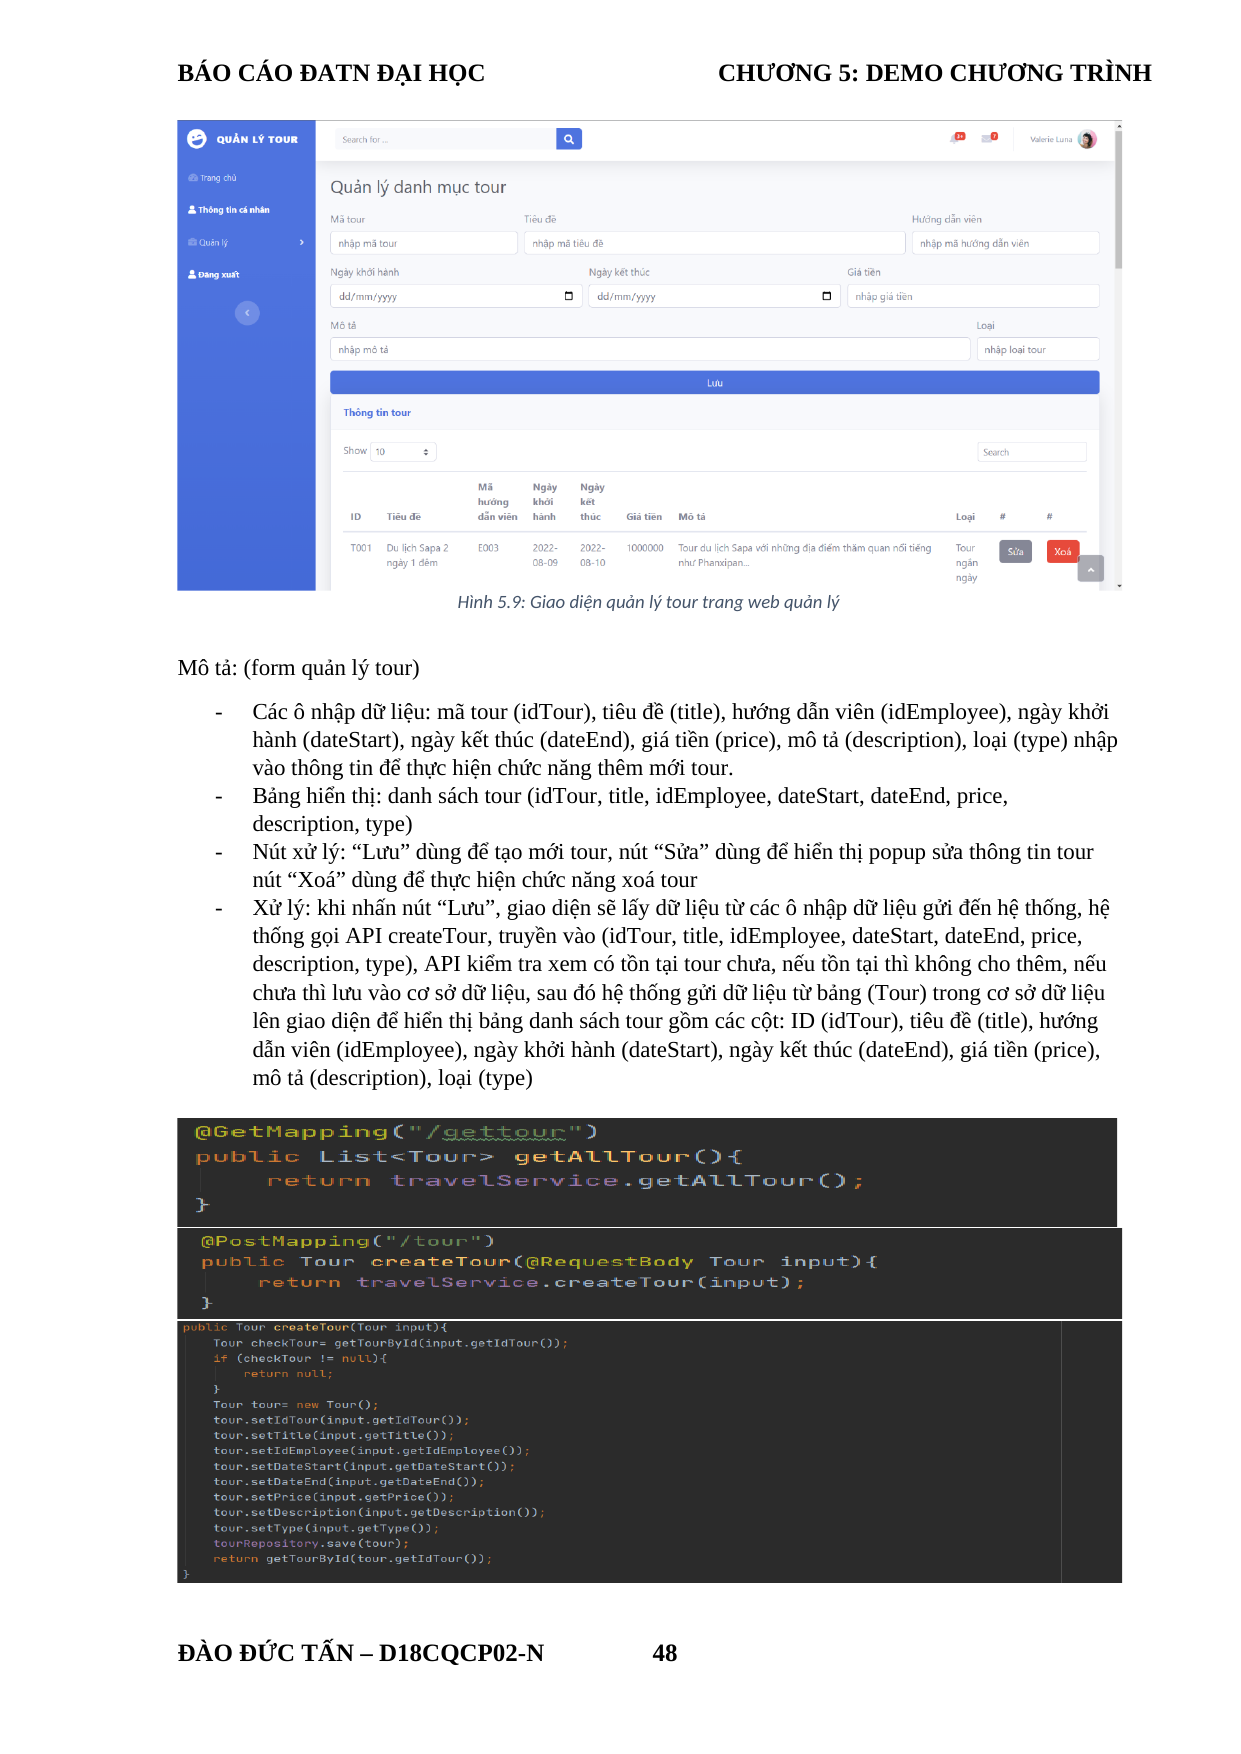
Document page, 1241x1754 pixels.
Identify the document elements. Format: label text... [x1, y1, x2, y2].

picture [177, 1228, 1123, 1319]
list Nút xử lý: “Lưu” dùng để tạo mới tour, nút “Sửa” dùng để hiển thị popup sửa thông tin tour nút “Xoá” dùng để thực hiện chức năng xoá tour [215, 838, 1122, 892]
picture [177, 1321, 1123, 1583]
picture [177, 1118, 1118, 1227]
list Xử lý: khi nhấn nút “Lưu”, giao diện sẽ lấy dữ liệu từ các ô nhập dữ liệu gửi đến hệ thống, hệ thống gọi API createTour, truyền vào (idTour, title, idEmployee, dateStart, dateEnd, price, description, type), API kiểm tra xem có tồn tại tour chưa, nếu tồn tại thì không cho thêm, nếu chưa thì lưu vào cơ sở dữ liệu, sau đó hệ thống gửi dữ liệu từ bảng (Tour) trong cơ sở dữ liệu lên giao diện để hiển thị bảng danh sách tour gồm các cột: ID (idTour), tiêu đề (title), hướng dẫn viên (idEmployee), ngày khởi hành (dateStart), ngày kết thúc (dateEnd), giá tiền (price), mô tả (description), loại (type) [215, 893, 1122, 1091]
text Mô tả: (form quản lý tour) [177, 653, 1122, 680]
list Các ô nhập dữ liệu: mã tour (idTour), tiêu đề (title), hướng dẫn viên (idEmployee), ngày khởi hành (dateStart), ngày kết thúc (dateEnd), giá tiền (price), mô tả (description), loại (type) nhập vào thông tin để thực hiện chức năng thêm mới tour. [215, 698, 1122, 780]
list Bảng hiển thị: danh sách tour (idTour, title, idEmployee, dateStart, dateEnd, price, description, type) [215, 782, 1122, 836]
picture [177, 120, 1123, 591]
